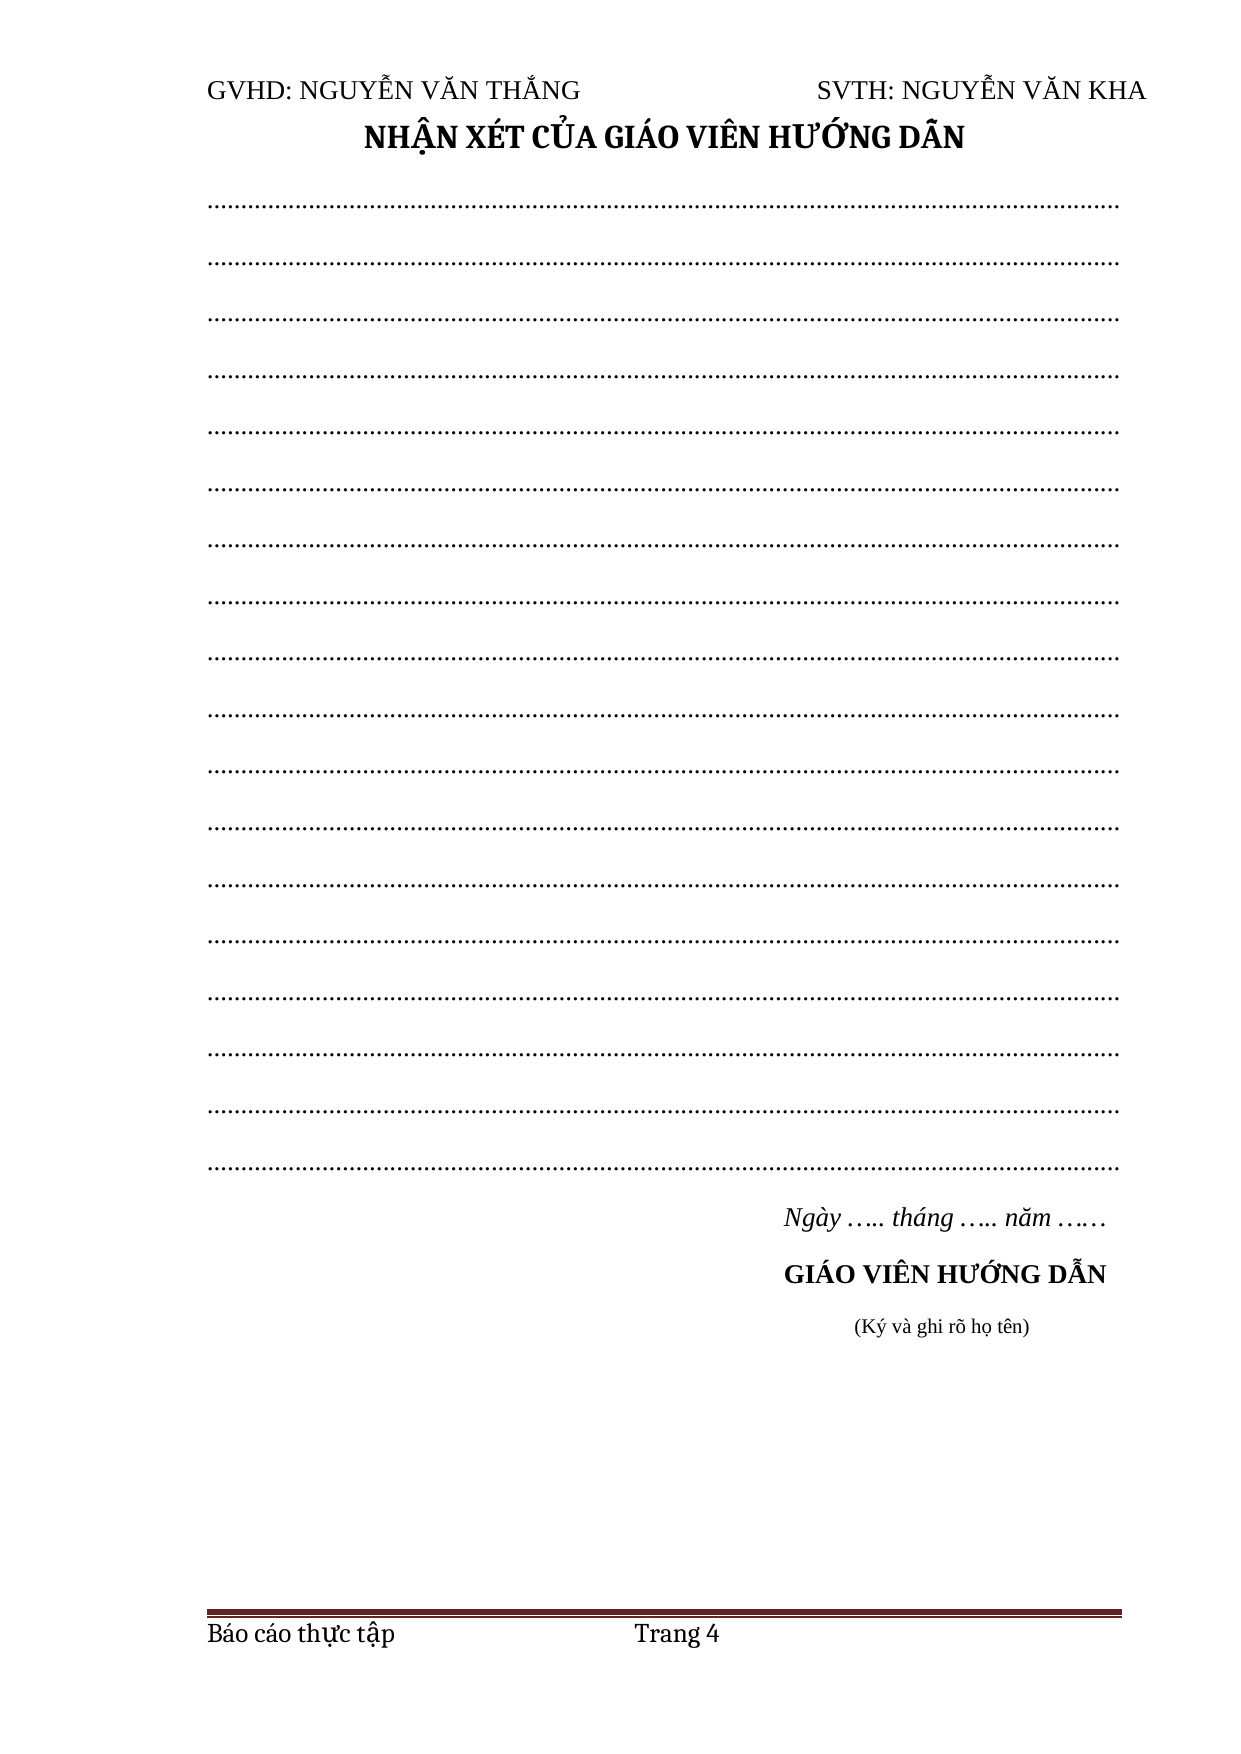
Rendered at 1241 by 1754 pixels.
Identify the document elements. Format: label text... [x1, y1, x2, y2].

text (Ký và ghi rõ họ tên) [207, 1314, 1122, 1338]
text GIÁO VIÊN HƯỚNG DẪN [207, 1258, 1122, 1289]
text Ngày ….. tháng ….. năm …… [207, 1201, 1122, 1232]
text NHẬN XÉT CỦA GIÁO VIÊN HƯỚNG DẪN [207, 118, 1122, 156]
